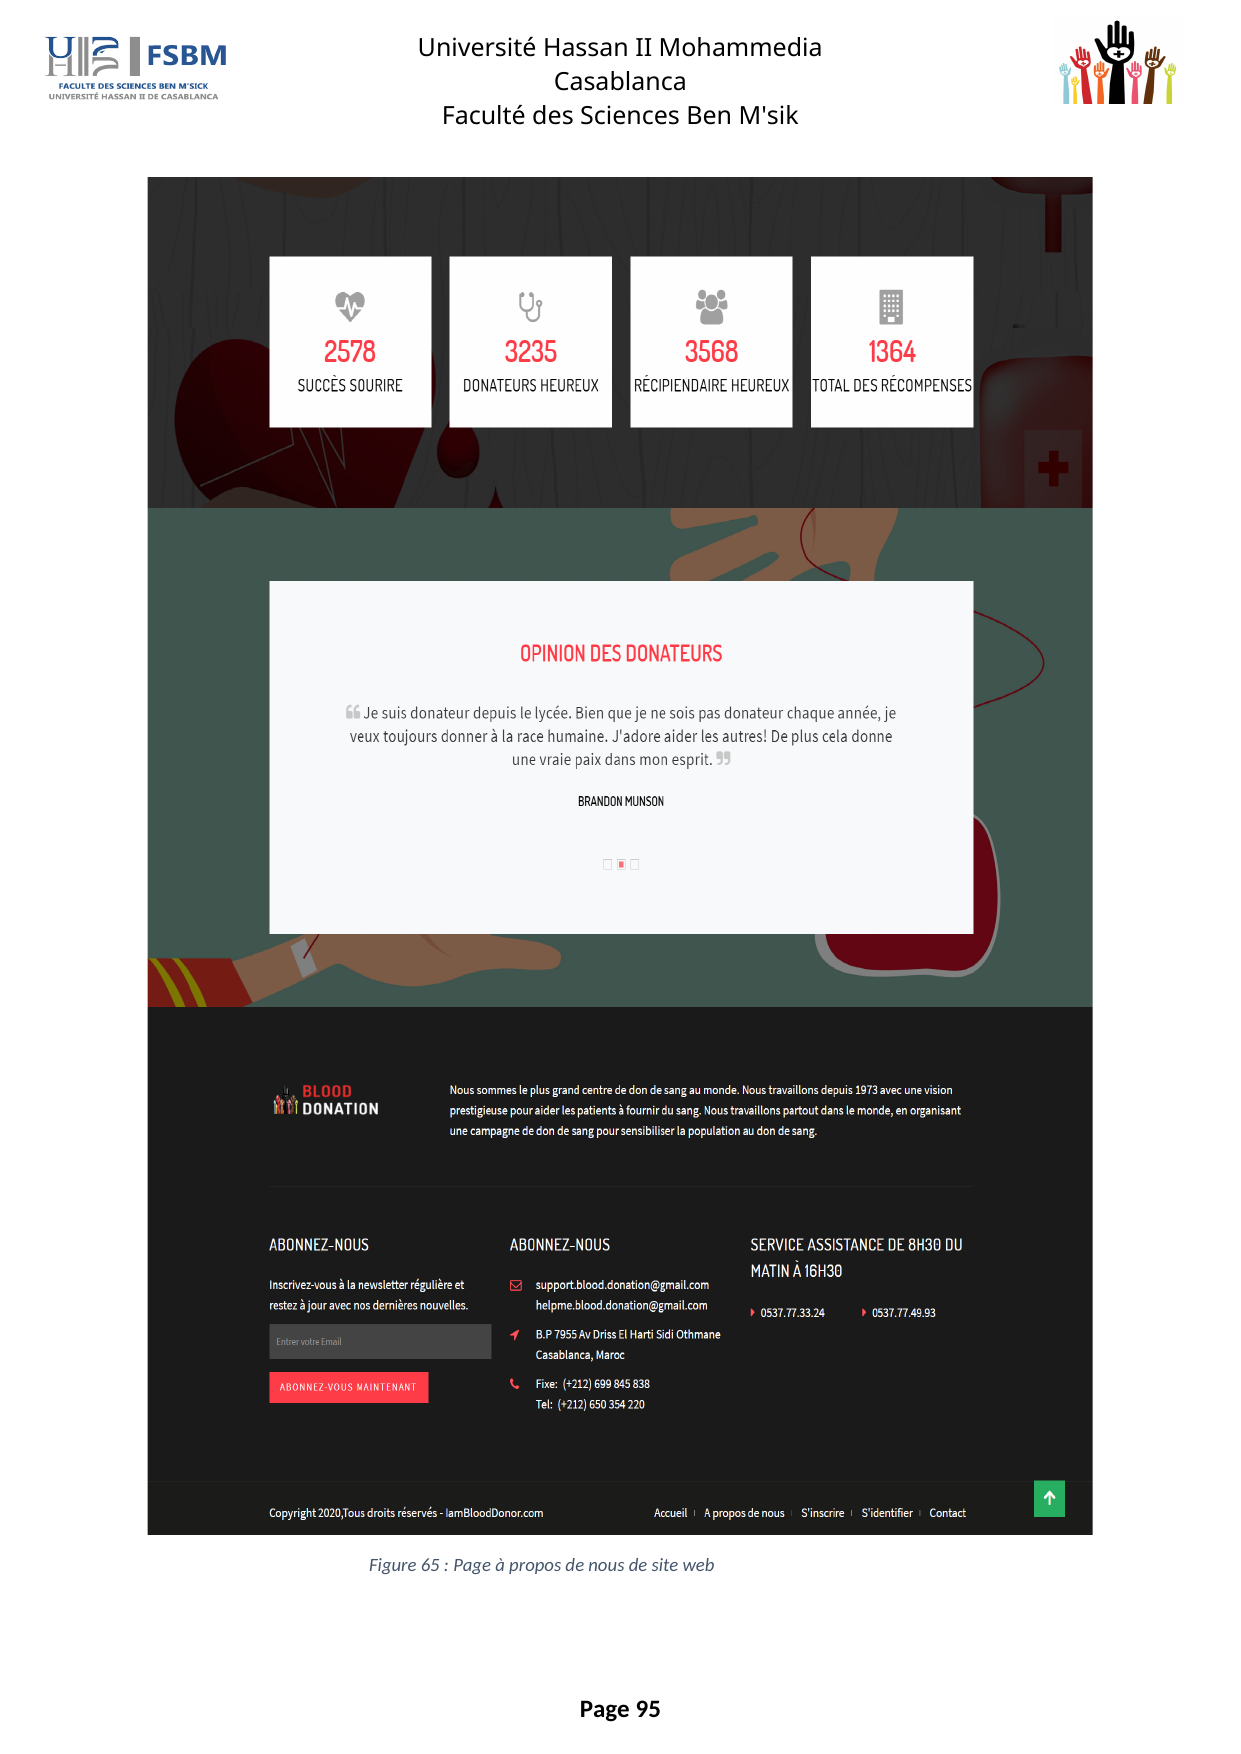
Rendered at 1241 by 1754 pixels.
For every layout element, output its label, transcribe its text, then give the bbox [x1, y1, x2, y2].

picture [33, 32, 234, 104]
picture [147, 177, 1093, 1535]
picture [1054, 17, 1185, 104]
